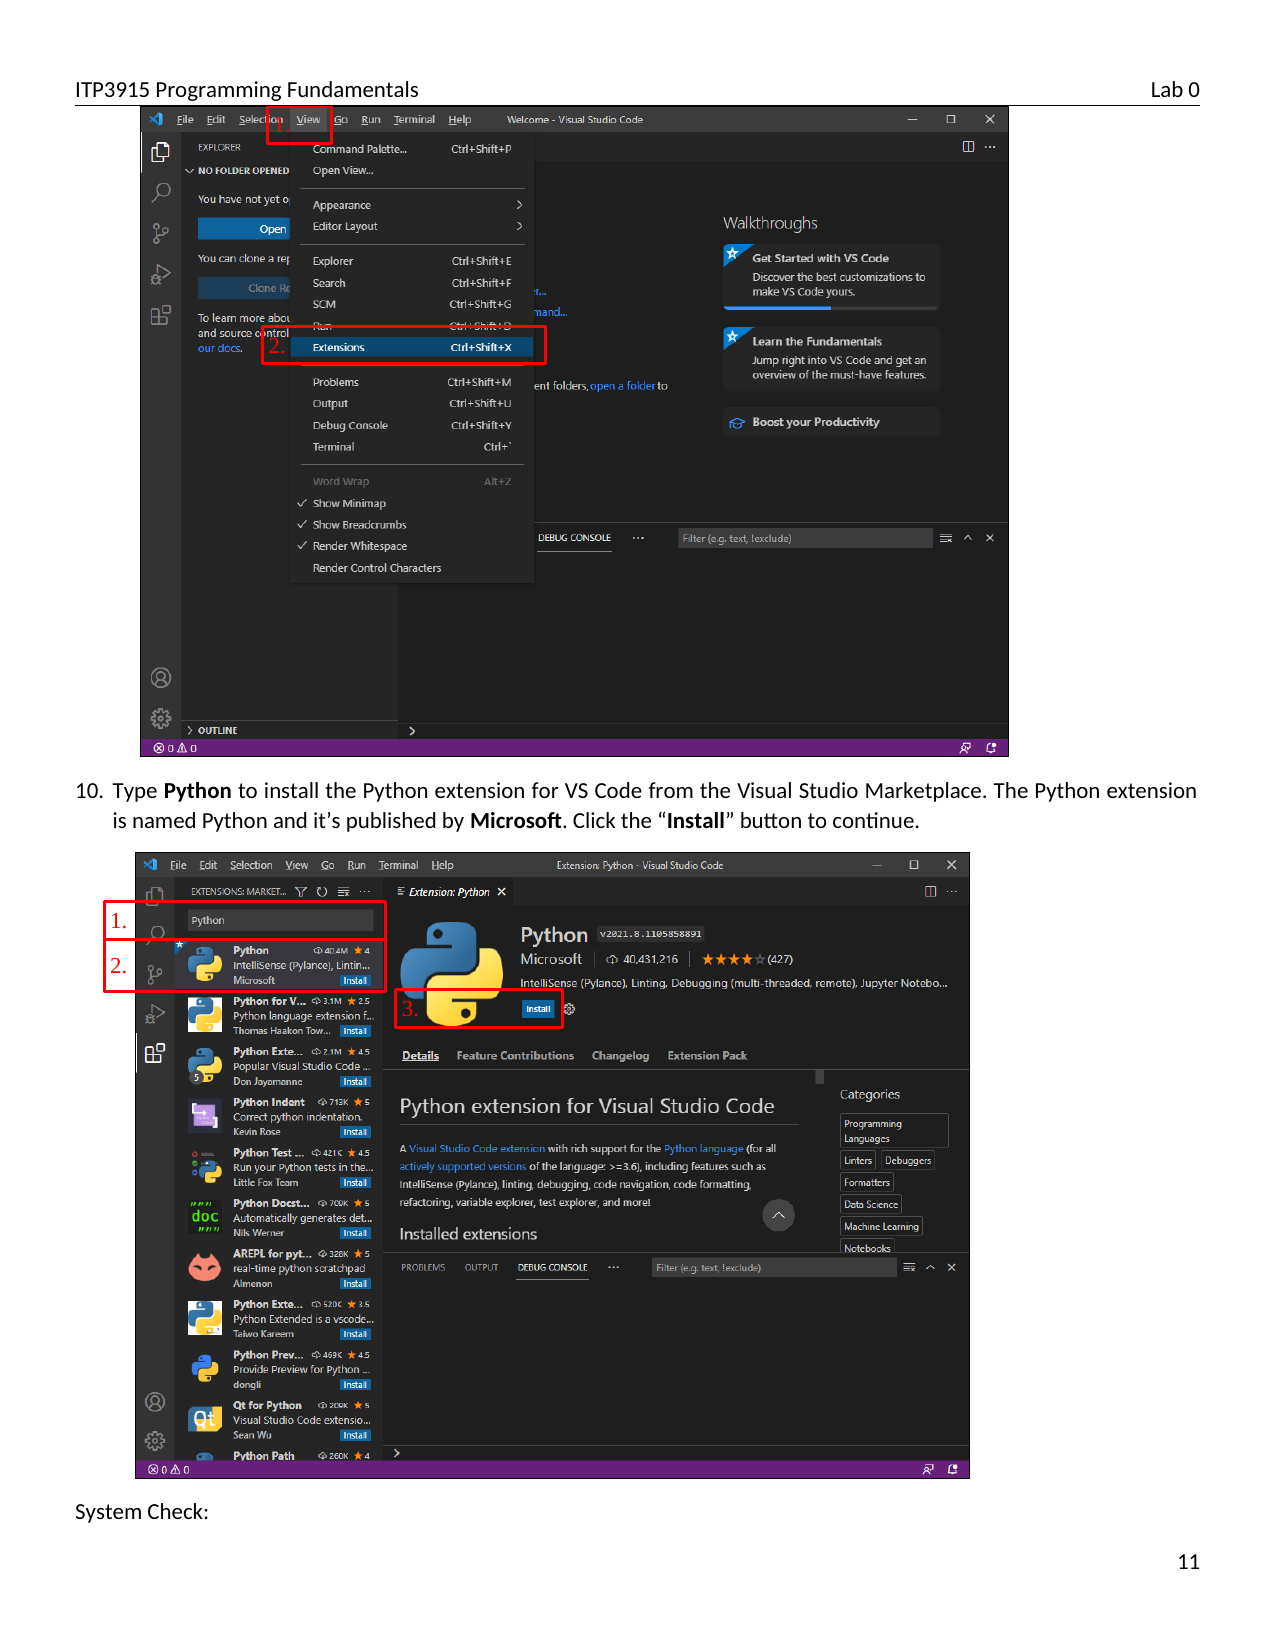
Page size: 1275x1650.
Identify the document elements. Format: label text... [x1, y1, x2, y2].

picture [141, 107, 1008, 756]
picture [136, 853, 969, 1478]
text System Check: [75, 1497, 1200, 1525]
picture [136, 903, 384, 938]
picture [269, 108, 330, 142]
list Type Python to install the Python extension for VS Code from the Visual Studio Marketplace. The Python extension is named Python and it’s published by Microsoft. Click the “Install” button to continue. [75, 776, 1200, 834]
picture [136, 941, 384, 990]
